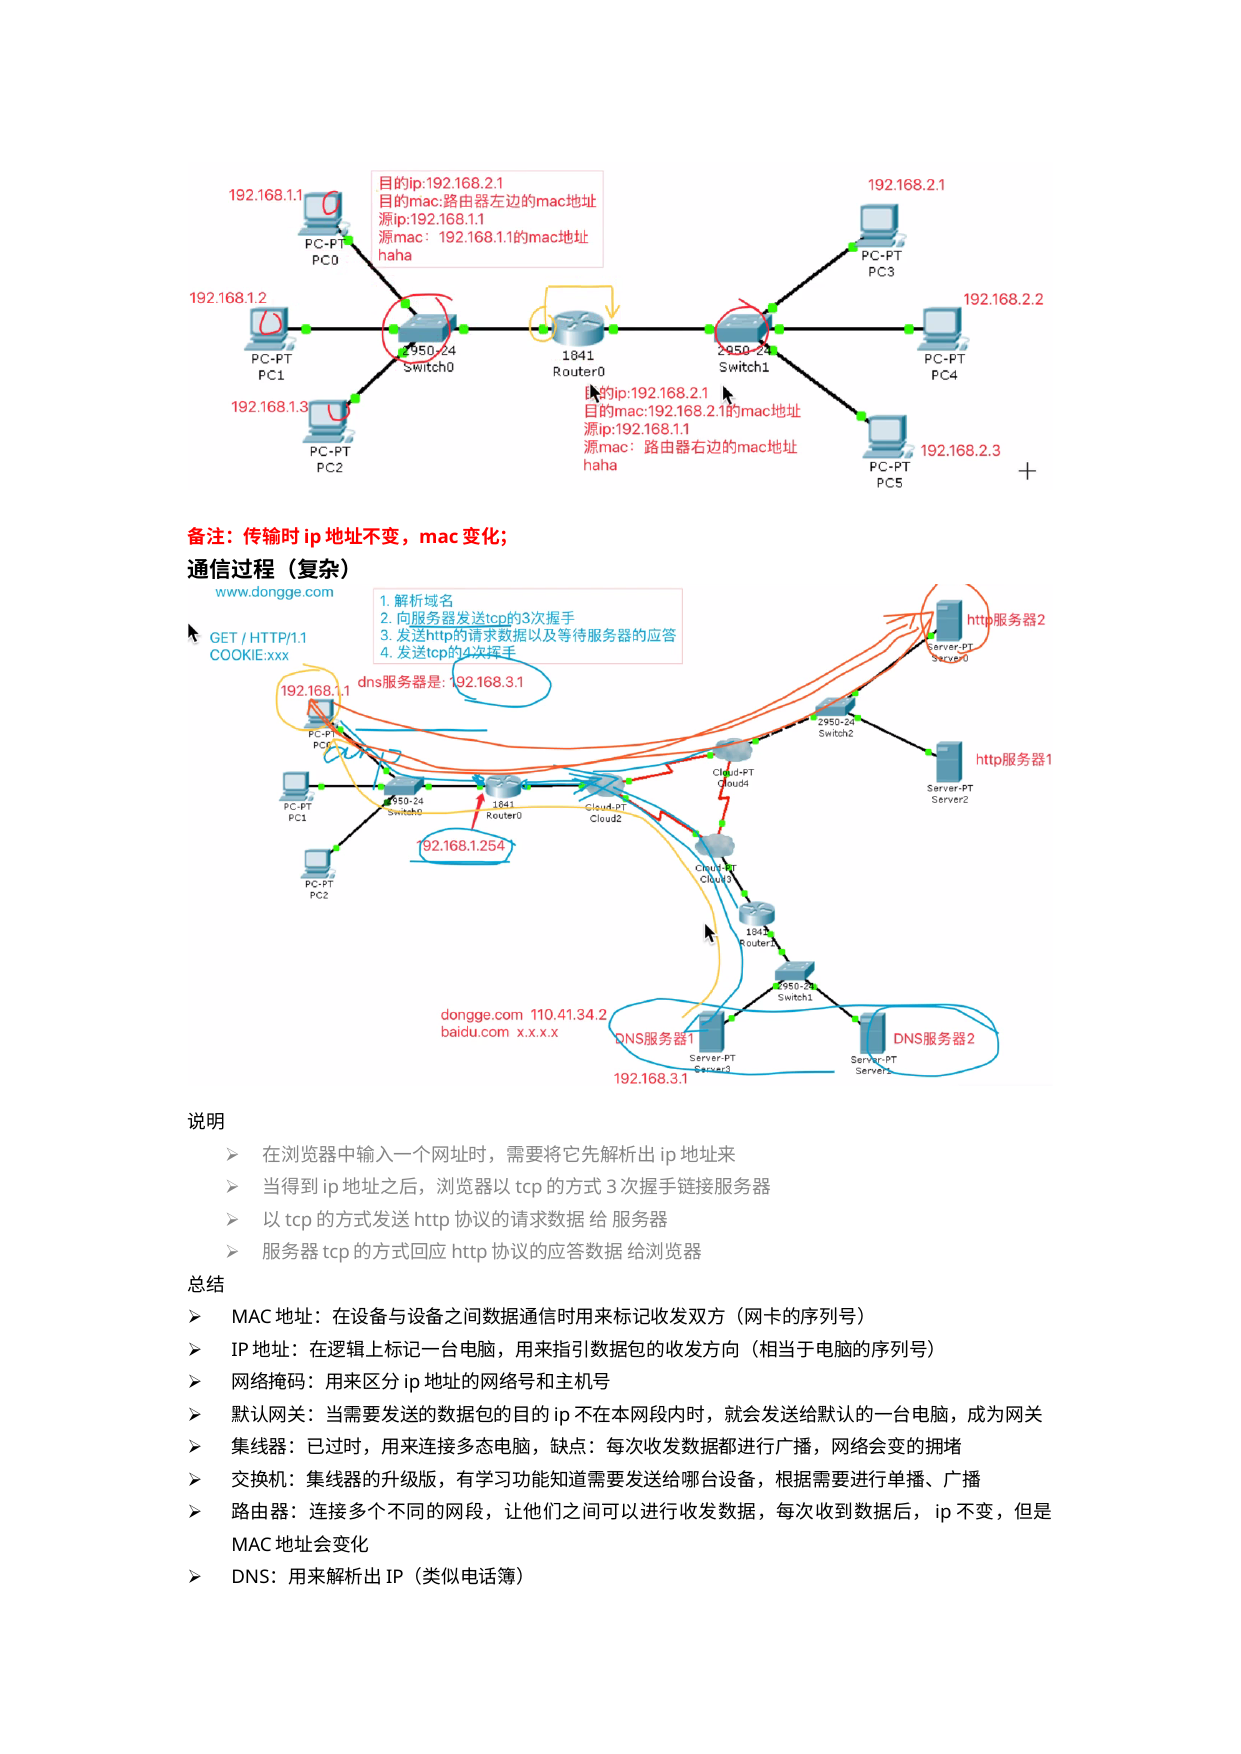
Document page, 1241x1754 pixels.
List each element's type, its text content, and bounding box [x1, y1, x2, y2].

list 网络掩码：用来区分ip地址的网络号和主机号 [187, 1364, 1053, 1397]
text 说明 [187, 1104, 1053, 1137]
list 交换机：集线器的升级版，有学习功能知道需要发送给哪台设备，根据需要进行单播、广播 [187, 1462, 1053, 1494]
list DNS：用来解析出IP（类似电话簿） [187, 1559, 1053, 1592]
picture [187, 584, 1053, 1086]
list 路由器：连接多个不同的网段，让他们之间可以进行收发数据，每次收到数据后，ip不变，但是MAC地址会变化 [187, 1494, 1053, 1559]
list 在浏览器中输入一个网址时，需要将它先解析出ip地址来 [225, 1137, 1053, 1169]
text 通信过程（复杂） [187, 552, 1053, 584]
list MAC地址：在设备与设备之间数据通信时用来标记收发双方（网卡的序列号） [187, 1299, 1053, 1332]
text 备注：传输时ip地址不变，mac变化； [187, 519, 1053, 552]
list 当得到ip地址之后，浏览器以tcp的方式3次握手链接服务器 [225, 1169, 1053, 1202]
list 服务器tcp的方式回应http协议的应答数据 给浏览器 [225, 1234, 1053, 1267]
picture [187, 162, 1053, 490]
text 总结 [187, 1267, 1053, 1299]
list 默认网关：当需要发送的数据包的目的ip不在本网段内时，就会发送给默认的一台电脑，成为网关 [187, 1397, 1053, 1429]
list 以tcp的方式发送http协议的请求数据 给 服务器 [225, 1202, 1053, 1234]
list 集线器：已过时，用来连接多态电脑，缺点：每次收发数据都进行广播，网络会变的拥堵 [187, 1429, 1053, 1462]
list IP地址：在逻辑上标记一台电脑，用来指引数据包的收发方向（相当于电脑的序列号） [187, 1332, 1053, 1364]
